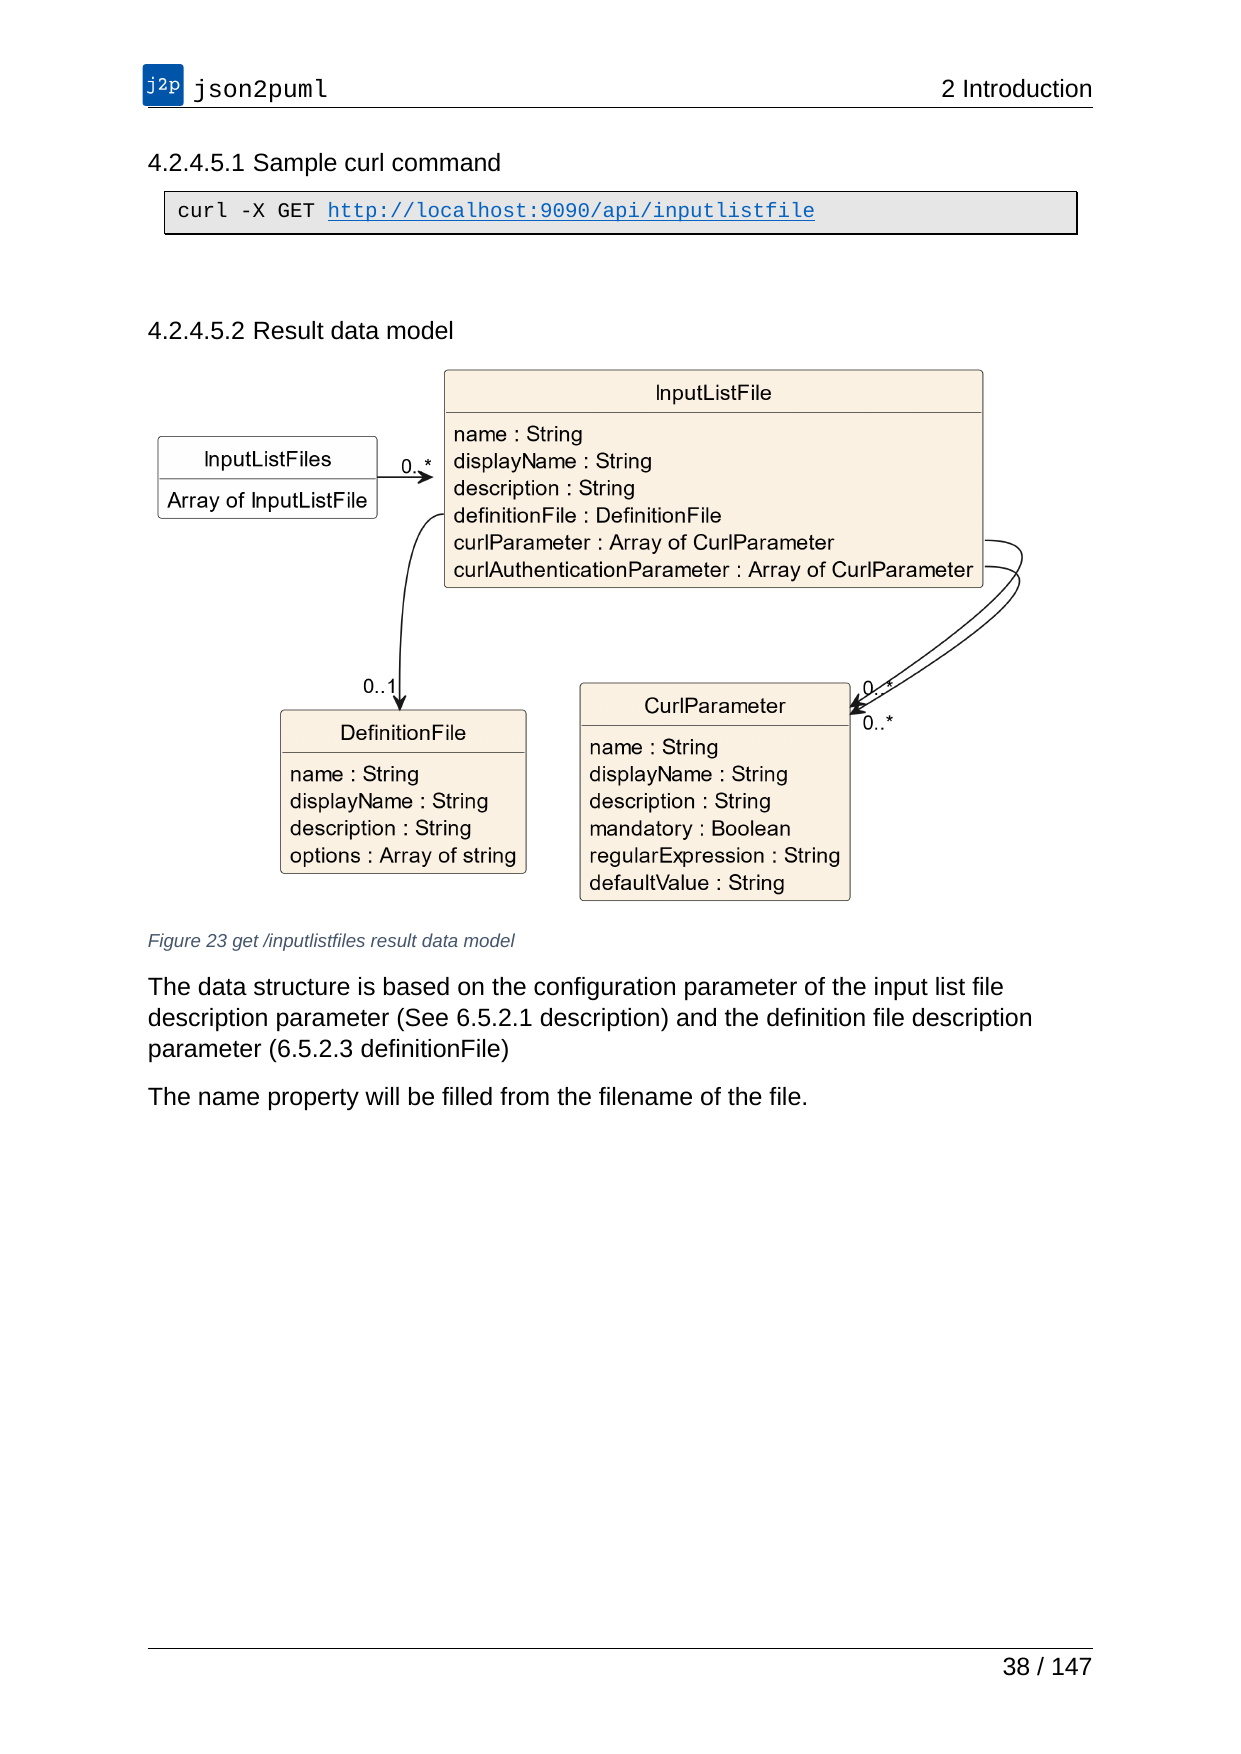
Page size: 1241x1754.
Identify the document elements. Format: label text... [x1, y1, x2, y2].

picture [147, 359, 1093, 911]
subtitle Result data model [148, 316, 1093, 344]
text curl -X GET http://localhost:9090/api/inputlistfile [165, 192, 1076, 233]
text The data structure is based on the configuration parameter of the input list file description parameter (See 6.5.2.1 description) and the definition file description parameter (6.5.2.3 definitionFile) [148, 972, 1093, 1063]
text The name property will be filled from the filename of the file. [148, 1082, 1093, 1111]
subtitle Sample curl command [148, 148, 1093, 176]
picture [142, 64, 184, 106]
text Figure 23 get /inputlistfiles result data model [148, 930, 1093, 952]
